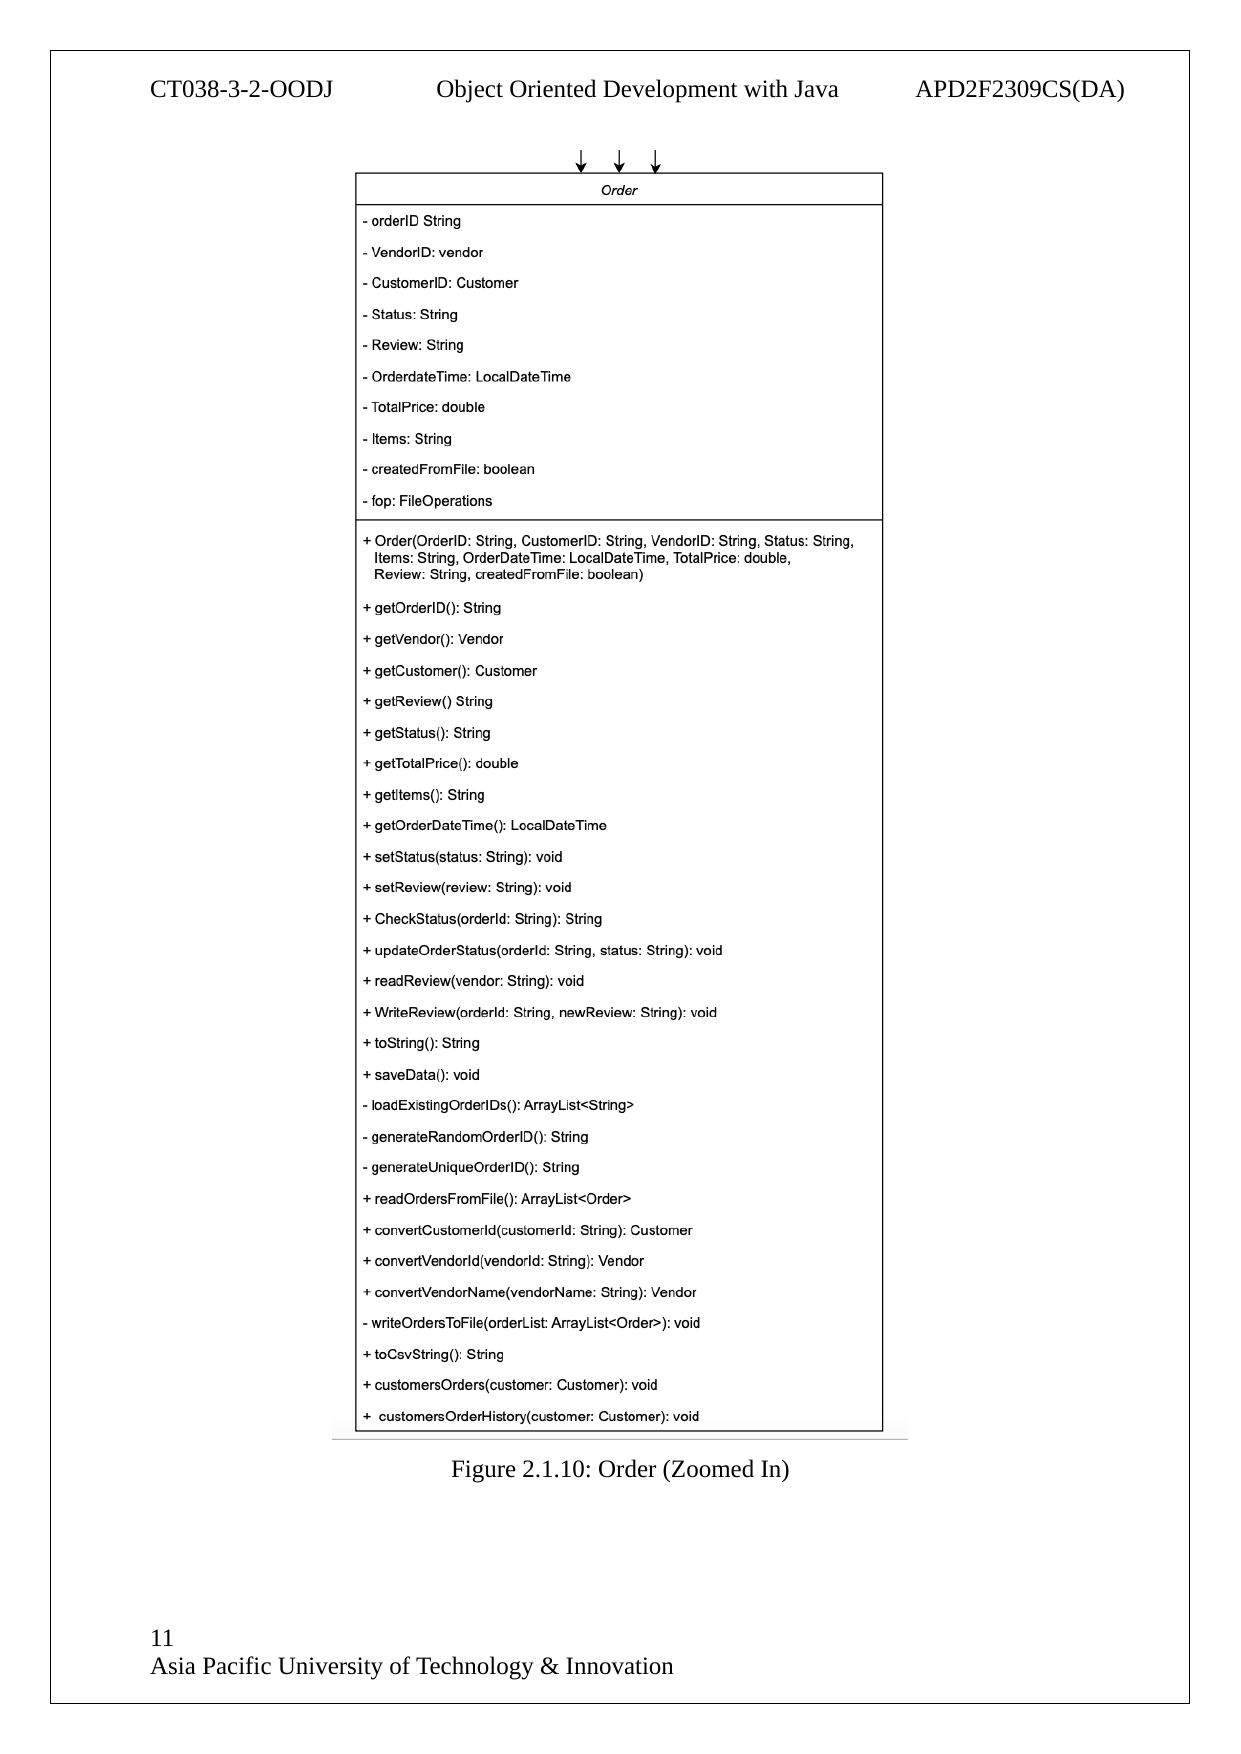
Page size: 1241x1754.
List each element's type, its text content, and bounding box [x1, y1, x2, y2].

text Figure 2.1.10: Order (Zoomed In) [150, 1454, 1090, 1483]
picture [332, 150, 909, 1440]
